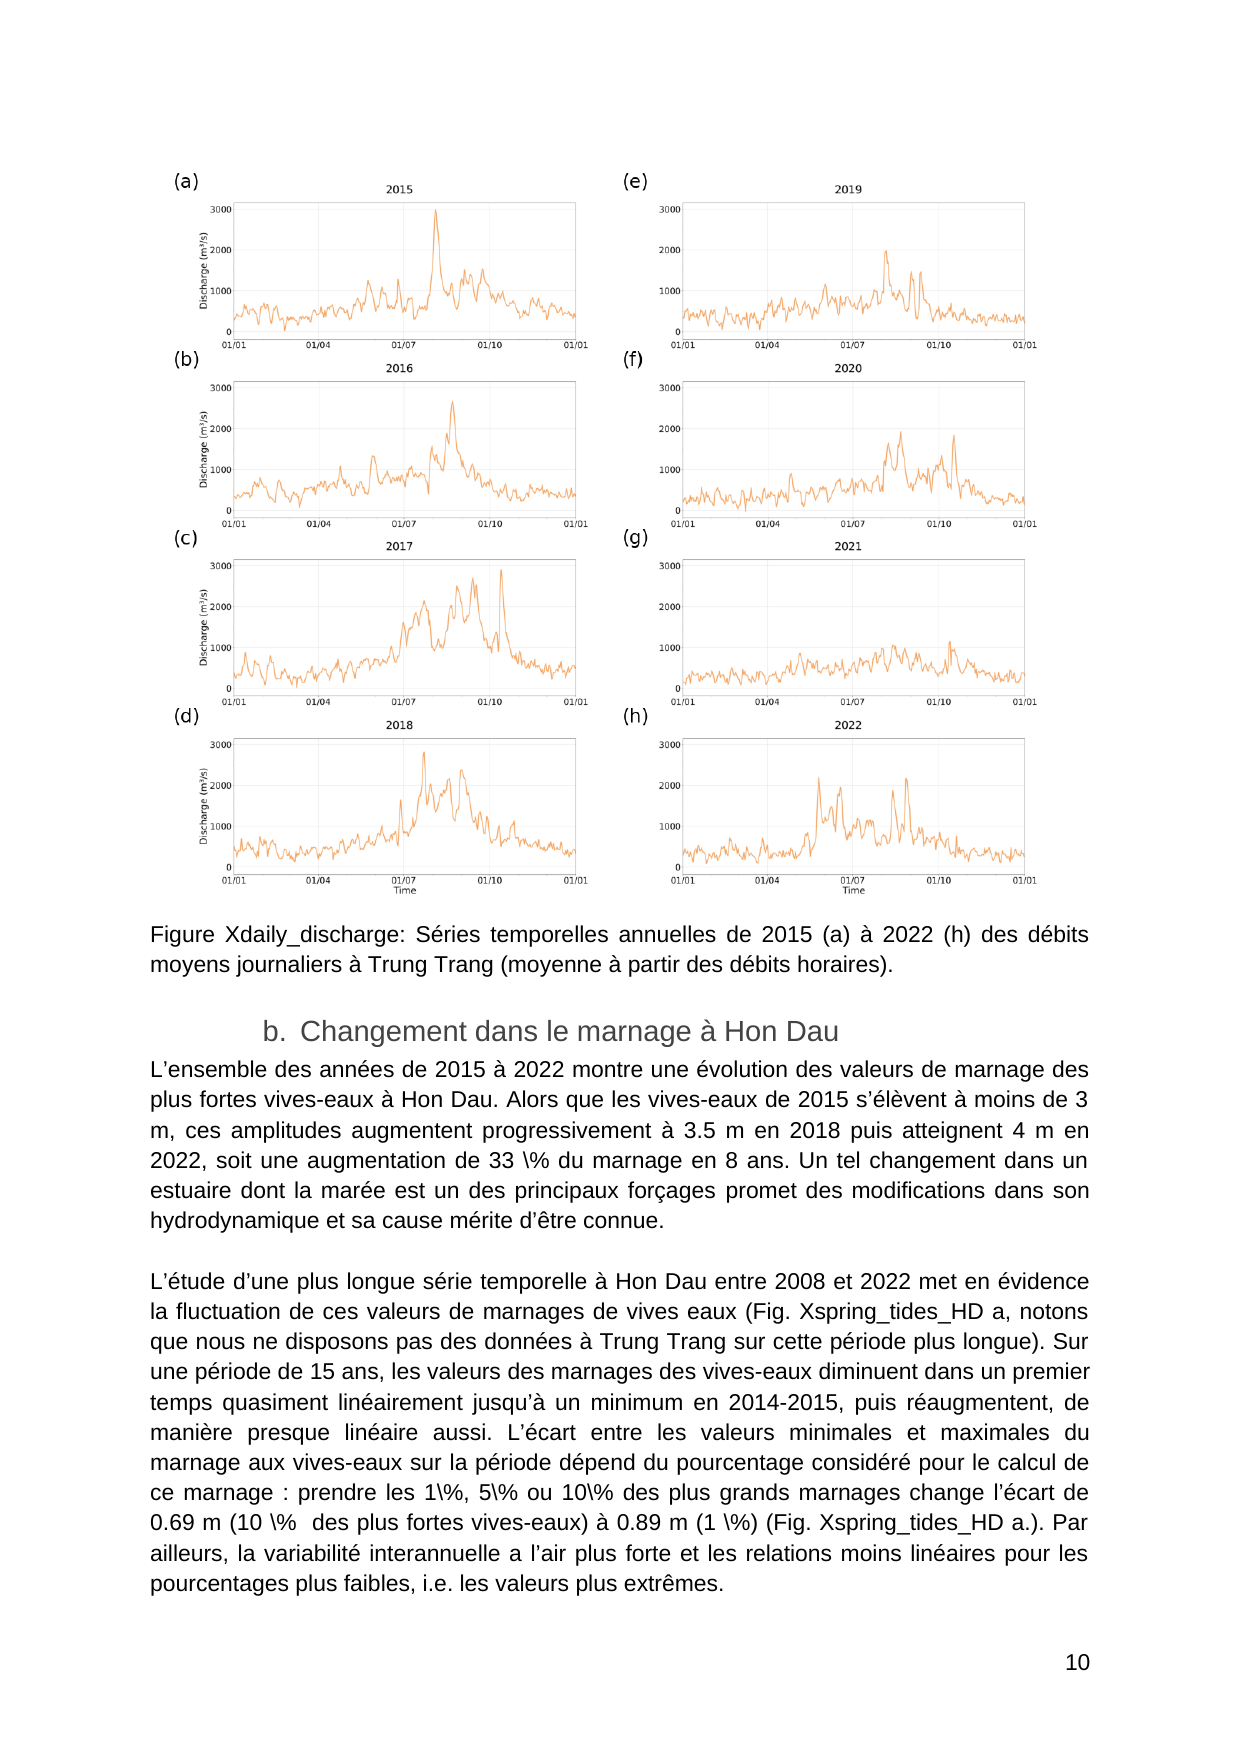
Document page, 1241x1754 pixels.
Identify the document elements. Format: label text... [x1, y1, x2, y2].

subtitle Changement dans le marnage à Hon Dau [262, 1014, 1090, 1048]
text Figure Xdaily_discharge: Séries temporelles annuelles de 2015 (a) à 2022 (h) des débits moyens journaliers à Trung Trang (moyenne à partir des débits horaires). [150, 921, 1090, 977]
text L’étude d’une plus longue série temporelle à Hon Dau entre 2008 et 2022 met en évidence la fluctuation de ces valeurs de marnages de vives eaux (Fig. Xspring_tides_HD a, notons que nous ne disposons pas des données à Trung Trang sur cette période plus longue). Sur une période de 15 ans, les valeurs des marnages des vives-eaux diminuent dans un premier temps quasiment linéairement jusqu’à un minimum en 2014-2015, puis réaugmentent, de manière presque linéaire aussi. L’écart entre les valeurs minimales et maximales du marnage aux vives-eaux sur la période dépend du pourcentage considéré pour le calcul de ce marnage : prendre les 1\%, 5\% ou 10\% des plus grands marnages change l’écart de 0.69 m (10 \% des plus fortes vives-eaux) à 0.89 m (1 \%) (Fig. Xspring_tides_HD a.). Par ailleurs, la variabilité interannuelle a l’air plus forte et les relations moins linéaires pour les pourcentages plus faibles, i.e. les valeurs plus extrêmes. [150, 1268, 1090, 1596]
picture [150, 150, 1091, 917]
text L’ensemble des années de 2015 à 2022 montre une évolution des valeurs de marnage des plus fortes vives-eaux à Hon Dau. Alors que les vives-eaux de 2015 s’élèvent à moins de 3 m, ces amplitudes augmentent progressivement à 3.5 m en 2018 puis atteignent 4 m en 2022, soit une augmentation de 33 \% du marnage en 8 ans. Un tel changement dans un estuaire dont la marée est un des principaux forçages promet des modifications dans son hydrodynamique et sa cause mérite d’être connue. [150, 1056, 1090, 1233]
